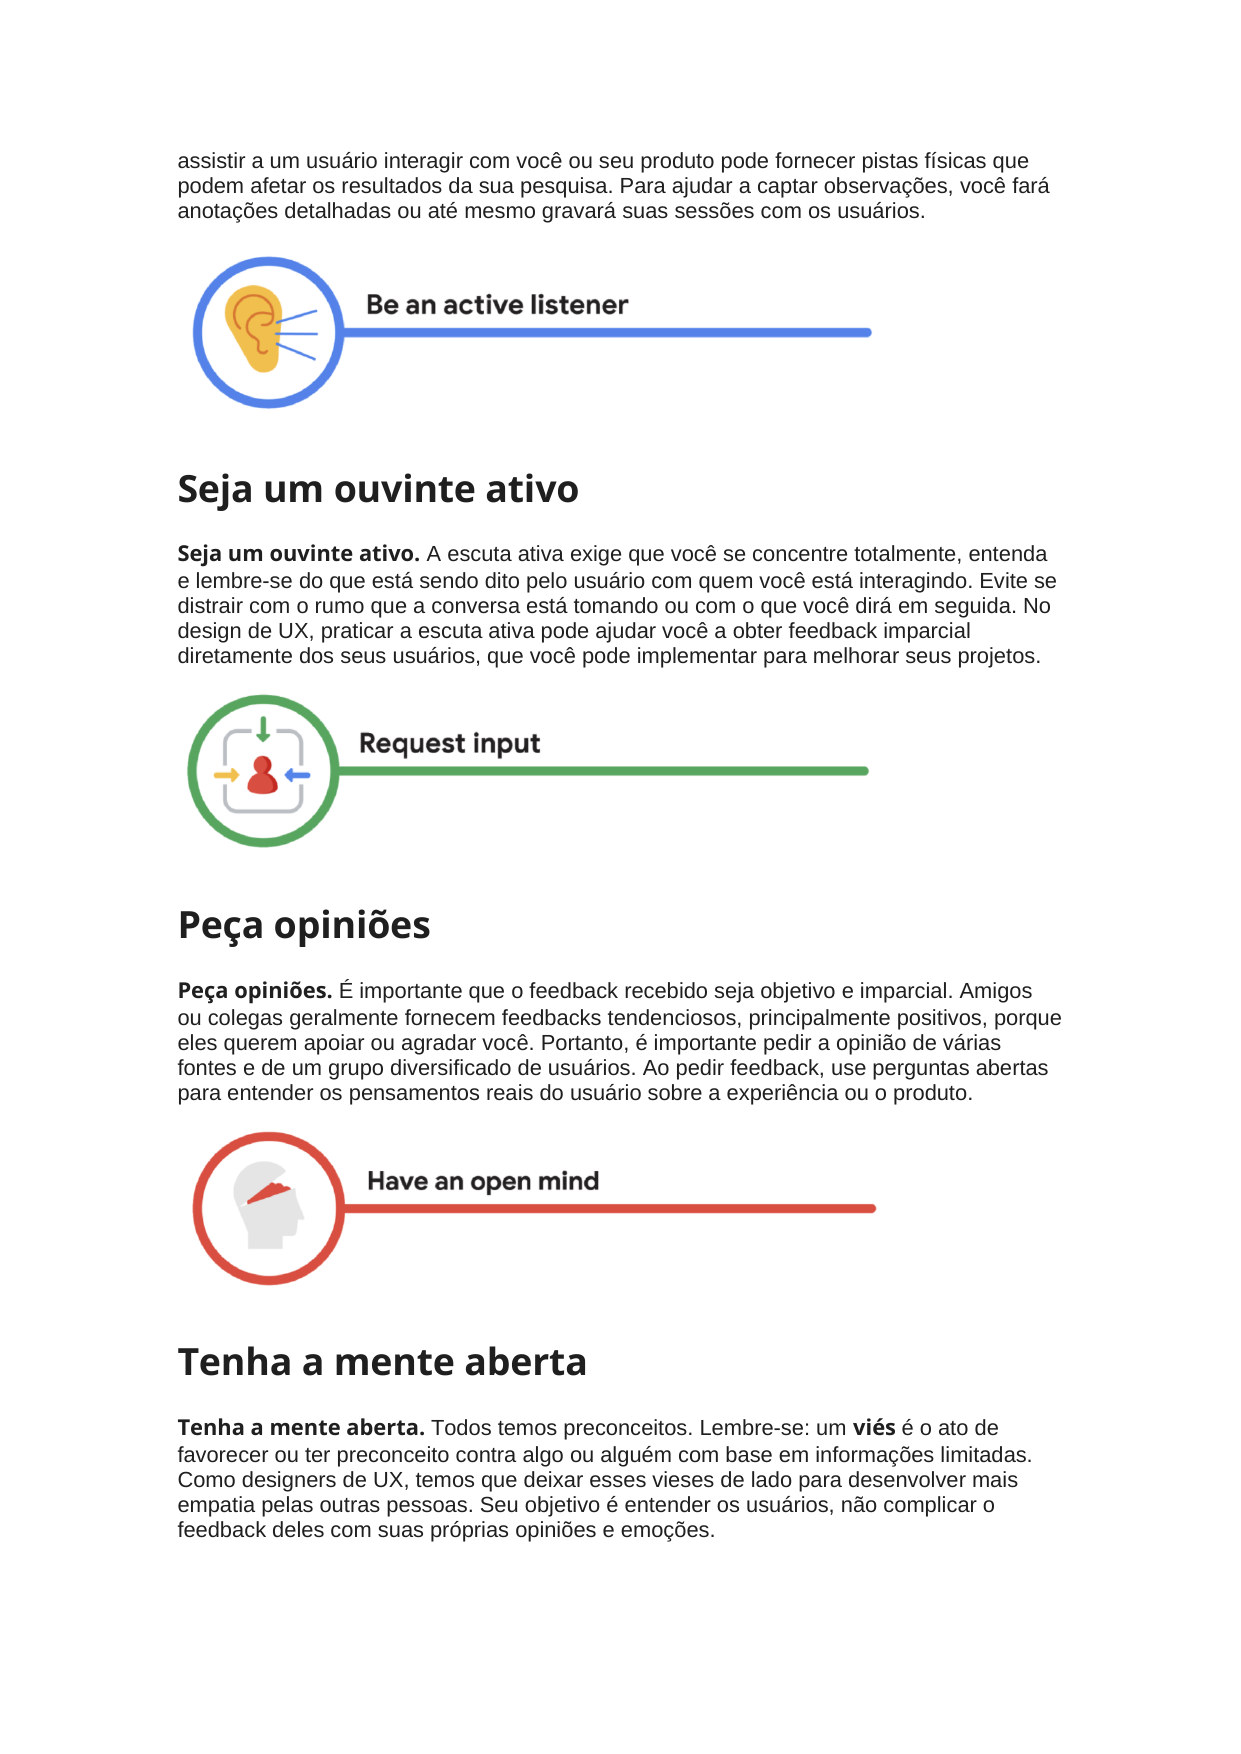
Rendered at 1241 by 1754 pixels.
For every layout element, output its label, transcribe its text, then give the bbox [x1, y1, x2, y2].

text Tenha a mente aberta [177, 1336, 1063, 1387]
picture [177, 1130, 1063, 1286]
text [177, 148, 1063, 223]
text Tenha a mente aberta. Todos temos preconceitos. Lembre-se: um viés é o ato de favorecer ou ter preconceito contra algo ou alguém com base em informações limitadas. Como designers de UX, temos que deixar esses vieses de lado para desenvolver mais empatia pelas outras pessoas. Seu objetivo é entender os usuários, não complicar o feedback deles com suas próprias opiniões e emoções. [177, 1412, 1063, 1542]
text Peça opiniões. É importante que o feedback recebido seja objetivo e imparcial. Amigos ou colegas geralmente fornecem feedbacks tendenciosos, principalmente positivos, porque eles querem apoiar ou agradar você. Portanto, é importante pedir a opinião de várias fontes e de um grupo diversificado de usuários. Ao pedir feedback, use perguntas abertas para entender os pensamentos reais do usuário sobre a experiência ou o produto. [177, 975, 1063, 1106]
text Seja um ouvinte ativo. A escuta ativa exige que você se concentre totalmente, entenda e lembre-se do que está sendo dito pelo usuário com quem você está interagindo. Evite se distrair com o rumo que a conversa está tomando ou com o que você dirá em seguida. No design de UX, praticar a escuta ativa pode ajudar você a obter feedback imparcial diretamente dos seus usuários, que você pode implementar para melhorar seus projetos. [177, 538, 1063, 668]
text Seja um ouvinte ativo [177, 462, 1063, 513]
text Peça opiniões [177, 899, 1063, 950]
picture [177, 693, 1063, 849]
picture [177, 248, 1063, 412]
